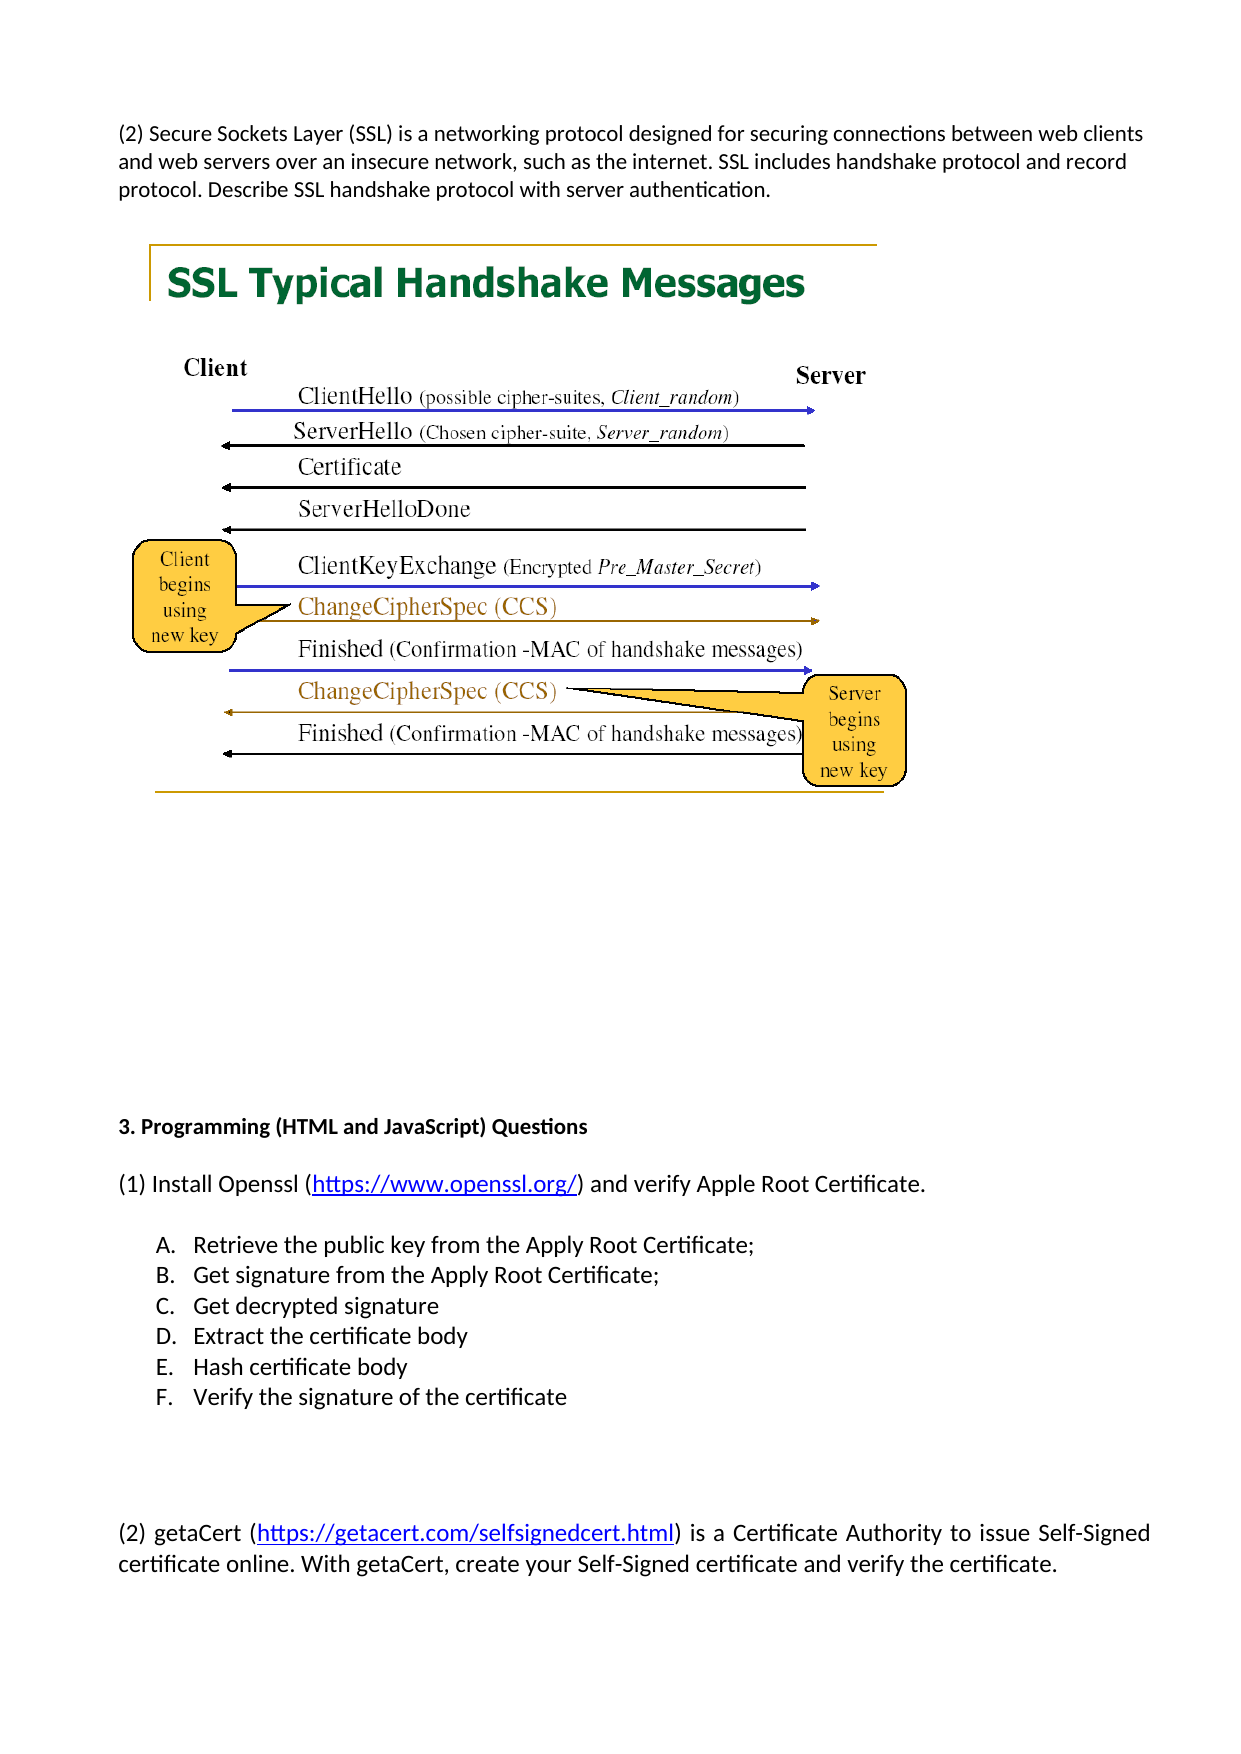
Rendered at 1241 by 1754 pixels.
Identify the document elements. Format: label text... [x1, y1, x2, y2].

list Get signature from the Apply Root Certificate; [156, 1259, 1152, 1290]
text (1) Install Openssl (https://www.openssl.org/) and verify Apple Root Certificate. [118, 1168, 1152, 1198]
list Retrieve the public key from the Apply Root Certificate; [156, 1229, 1152, 1259]
list Get decrypted signature [156, 1290, 1152, 1321]
list Verify the signature of the certificate [156, 1382, 1152, 1412]
text 3. Programming (HTML and JavaScript) Questions [118, 1112, 1152, 1140]
list Hash certificate body [156, 1351, 1152, 1382]
list Extract the certificate body [156, 1321, 1152, 1351]
picture [118, 231, 923, 803]
text (2) Secure Sockets Layer (SSL) is a networking protocol designed for securing connections between web clients and web servers over an insecure network, such as the internet. SSL includes handshake protocol and record protocol. Describe SSL handshake protocol with server authentication. [118, 119, 1152, 203]
text (2) getaCert (https://getacert.com/selfsignedcert.html) is a Certificate Authority to issue Self-Signed certificate online. With getaCert, create your Self-Signed certificate and verify the certificate. [118, 1517, 1152, 1578]
